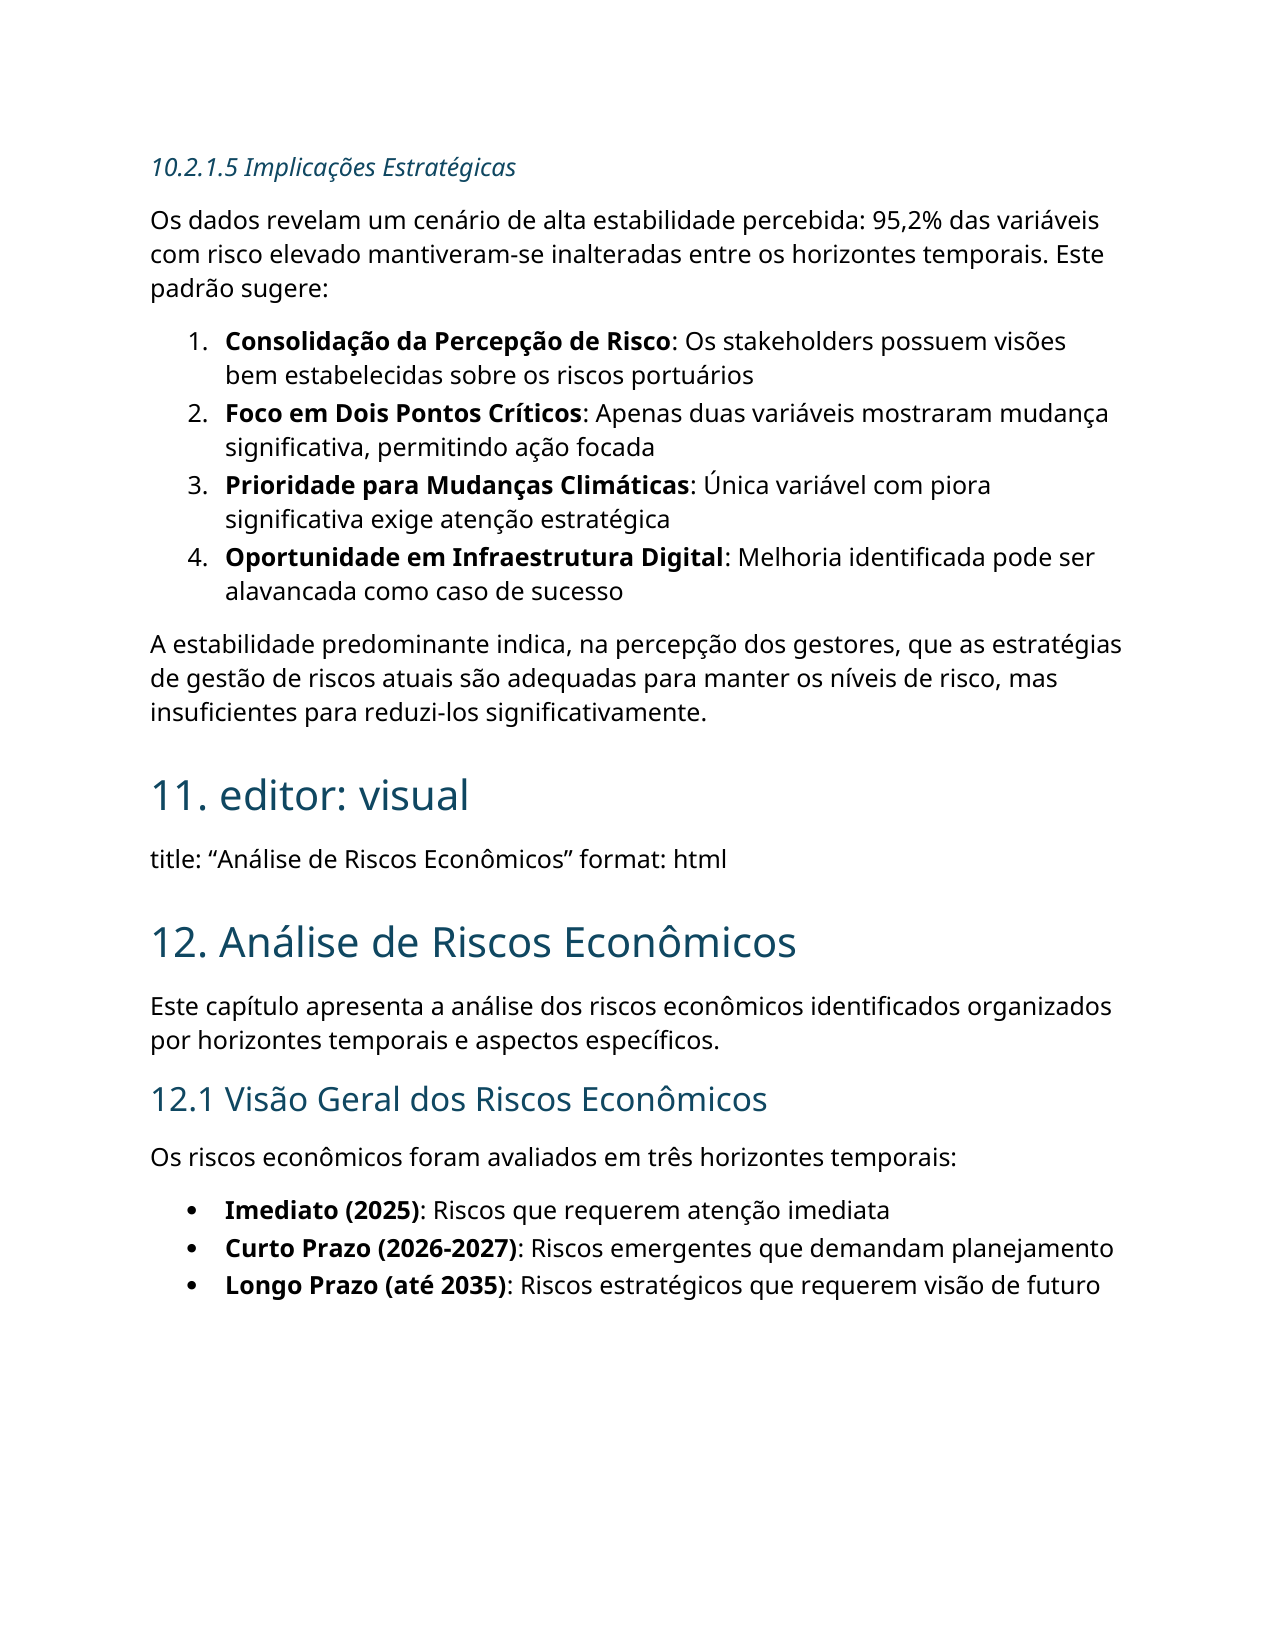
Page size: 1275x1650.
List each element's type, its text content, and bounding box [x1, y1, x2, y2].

subtitle 12. Análise de Riscos Econômicos [150, 913, 1125, 970]
list Imediato (2025): Riscos que requerem atenção imediata [187, 1192, 1125, 1226]
list Prioridade para Mudanças Climáticas: Única variável com piora significativa exige atenção estratégica [187, 467, 1125, 536]
text Os dados revelam um cenário de alta estabilidade percebida: 95,2% das variáveis com risco elevado mantiveram-se inalteradas entre os horizontes temporais. Este padrão sugere: [150, 203, 1125, 305]
list Longo Prazo (até 2035): Riscos estratégicos que requerem visão de futuro [187, 1268, 1125, 1302]
text Este capítulo apresenta a análise dos riscos econômicos identificados organizados por horizontes temporais e aspectos específicos. [150, 988, 1125, 1057]
text Os riscos econômicos foram avaliados em três horizontes temporais: [150, 1139, 1125, 1174]
subtitle 10.2.1.5 Implicações Estratégicas [150, 150, 1125, 184]
text title: “Análise de Riscos Econômicos” format: html [150, 841, 1125, 876]
text A estabilidade predominante indica, na percepção dos gestores, que as estratégias de gestão de riscos atuais são adequadas para manter os níveis de risco, mas insuficientes para reduzi-los significativamente. [150, 626, 1125, 728]
subtitle 12.1 Visão Geral dos Riscos Econômicos [150, 1075, 1125, 1121]
list Foco em Dois Pontos Críticos: Apenas duas variáveis mostraram mudança significativa, permitindo ação focada [187, 396, 1125, 464]
list Consolidação da Percepção de Risco: Os stakeholders possuem visões bem estabelecidas sobre os riscos portuários [187, 324, 1125, 392]
subtitle 11. editor: visual [150, 766, 1125, 823]
list Oportunidade em Infraestrutura Digital: Melhoria identificada pode ser alavancada como caso de sucesso [187, 539, 1125, 607]
list Curto Prazo (2026-2027): Riscos emergentes que demandam planejamento [187, 1230, 1125, 1264]
